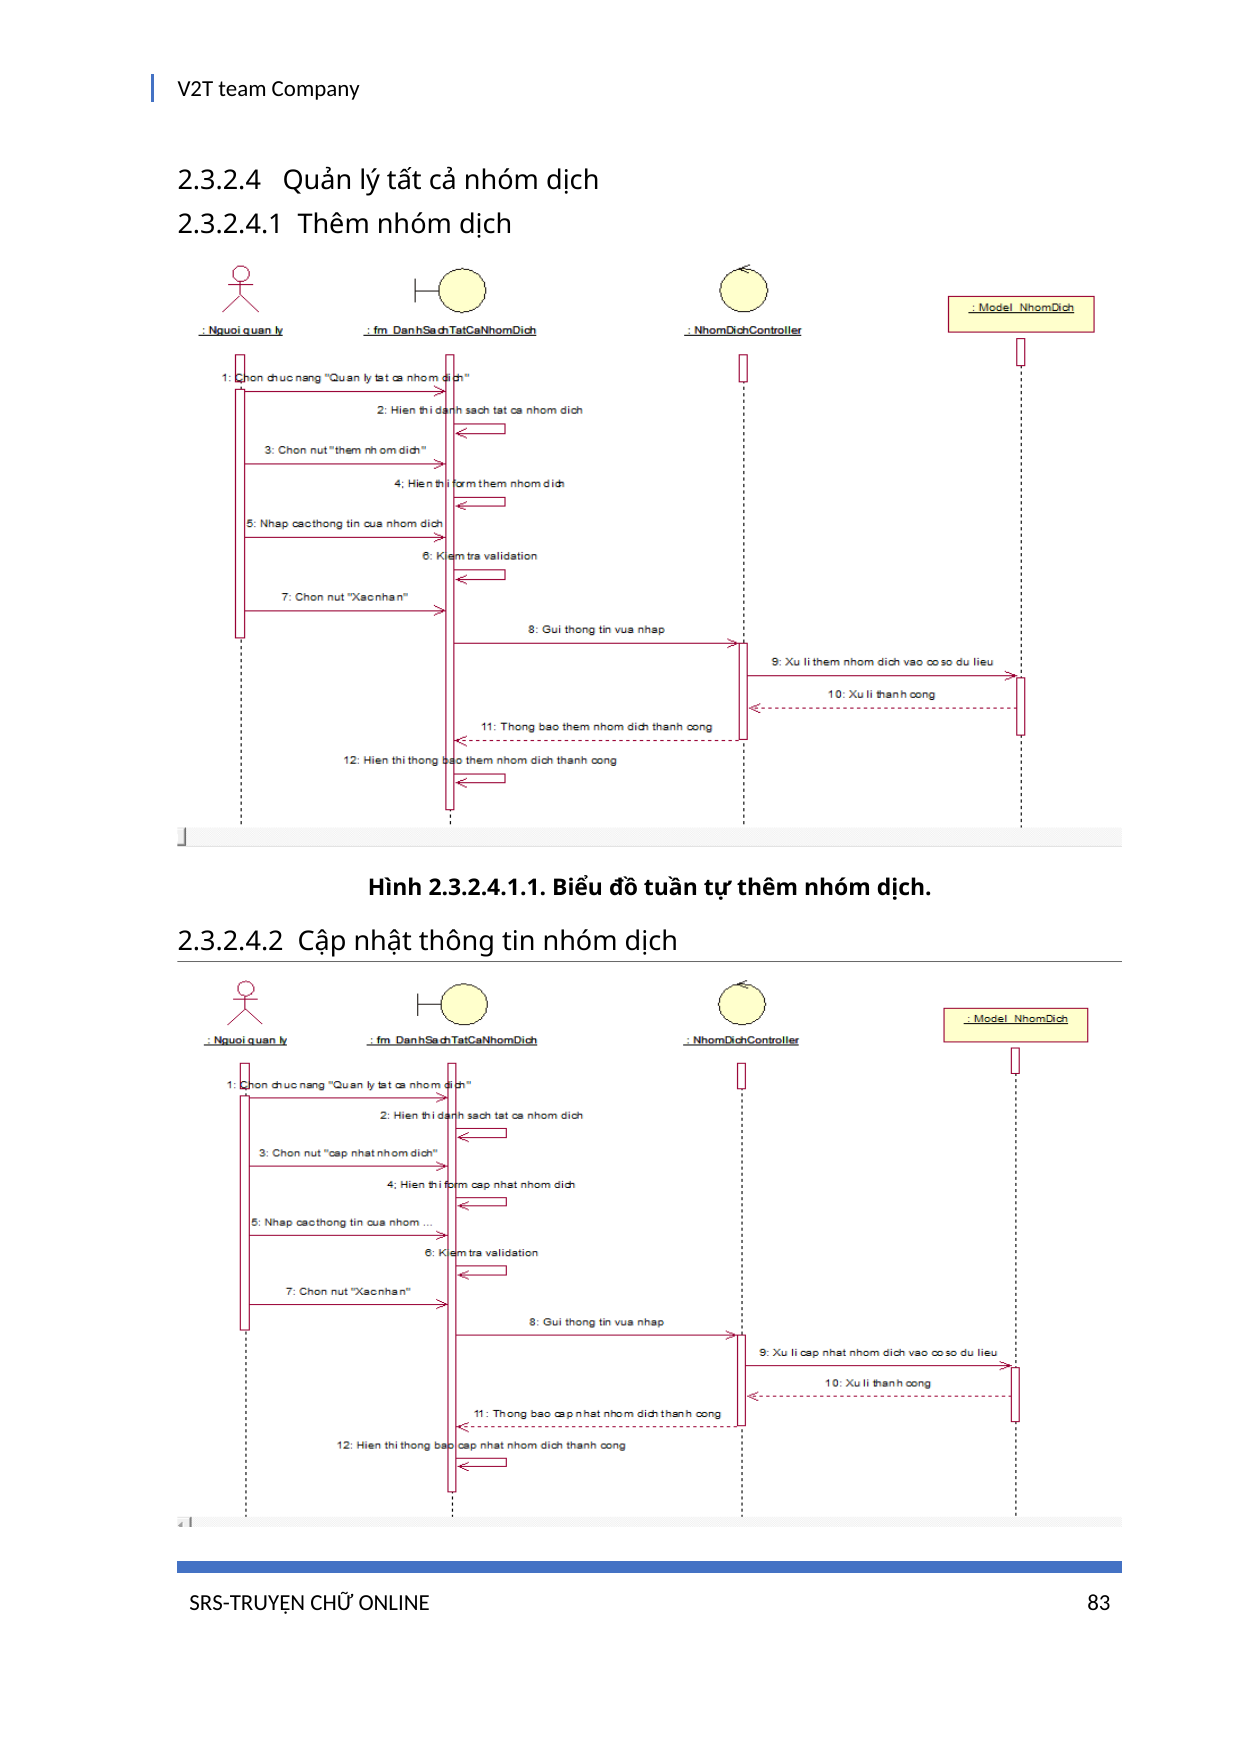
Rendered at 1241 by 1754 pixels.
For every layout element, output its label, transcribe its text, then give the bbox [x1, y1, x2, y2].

picture [177, 243, 1122, 847]
subtitle Quản lý tất cả nhóm dịch [177, 160, 1122, 197]
subtitle Thêm nhóm dịch [177, 204, 1122, 241]
text Hình 2.3.2.4.1.1. Biểu đồ tuần tự thêm nhóm dịch. [177, 871, 1122, 902]
subtitle Cập nhật thông tin nhóm dịch [177, 922, 1122, 958]
picture [177, 961, 1122, 1527]
